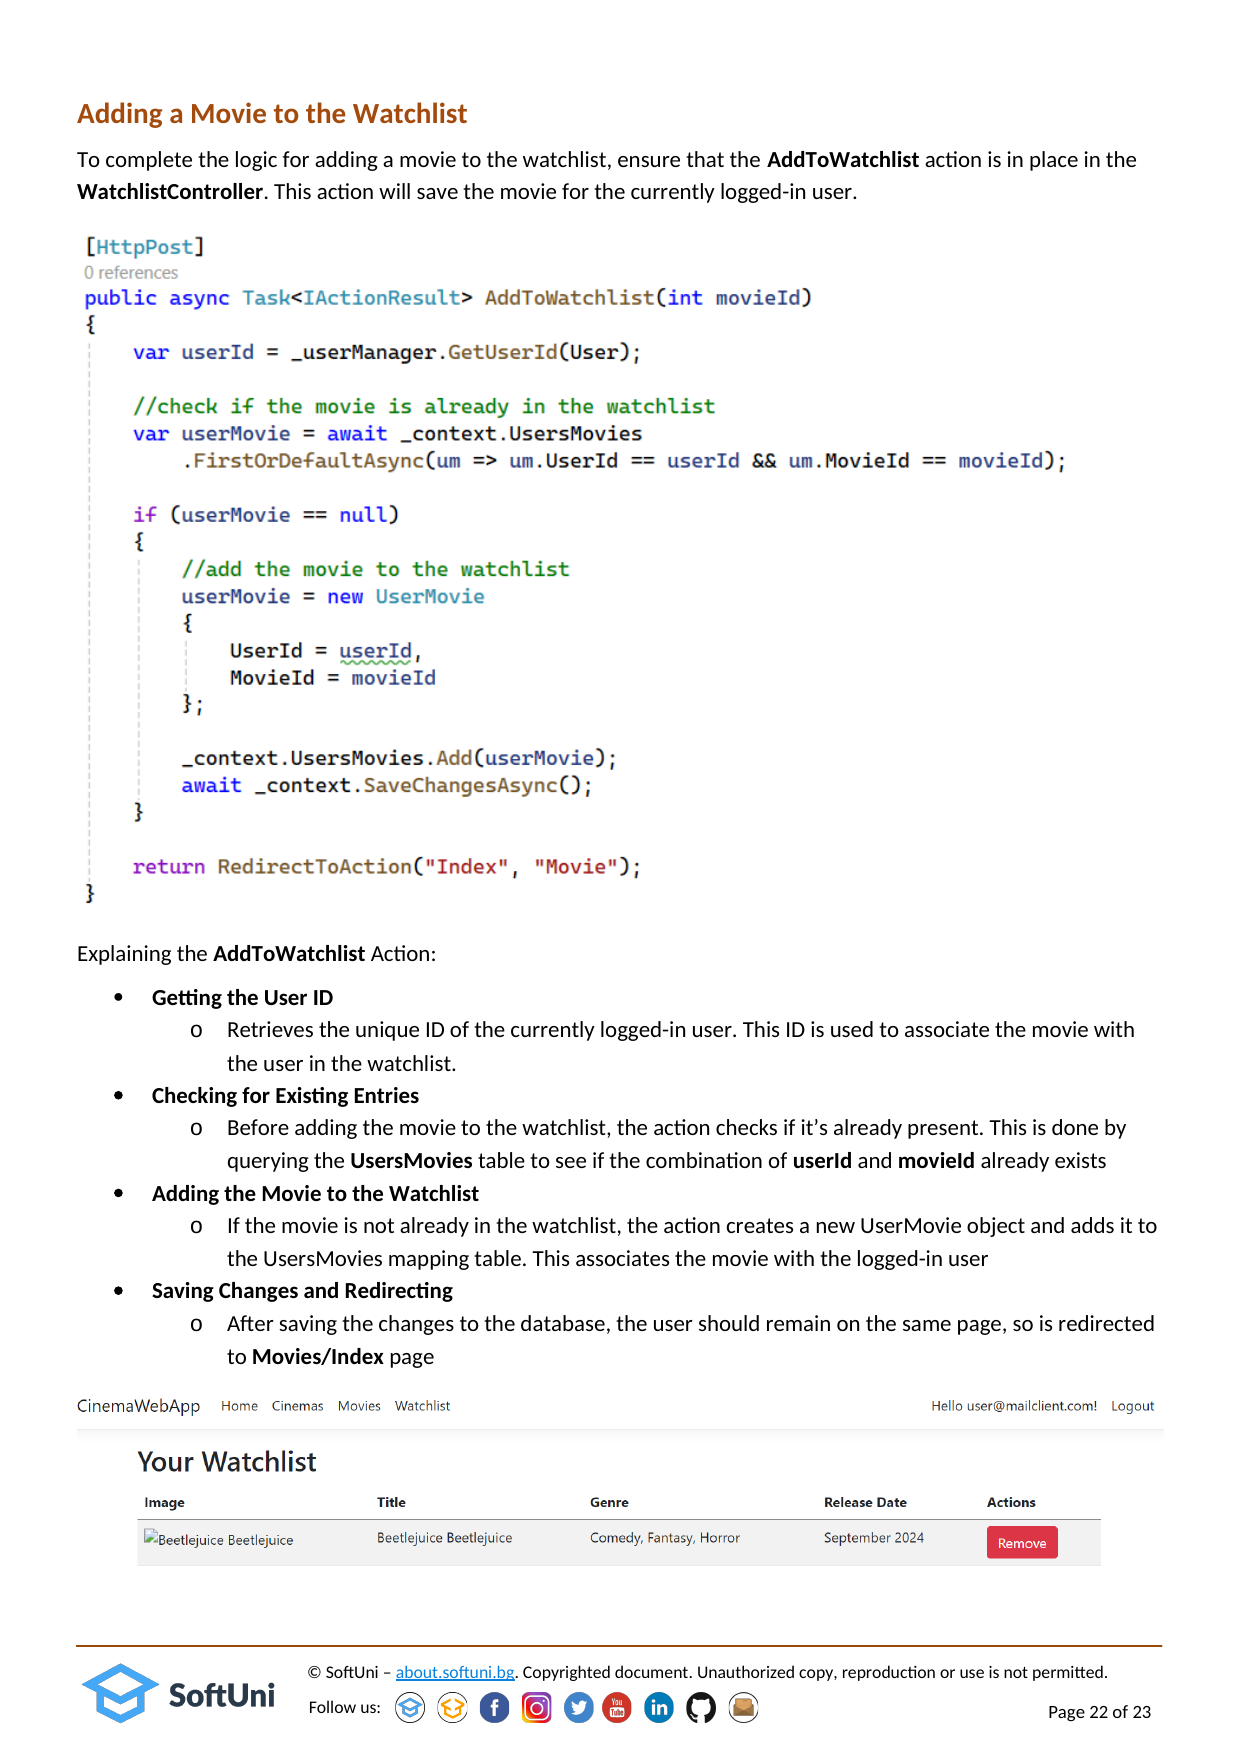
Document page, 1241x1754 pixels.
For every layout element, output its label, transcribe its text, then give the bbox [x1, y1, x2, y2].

picture [665, 1714, 674, 1723]
picture [665, 1692, 674, 1701]
picture [686, 1692, 716, 1723]
list Checking for Existing Entries [114, 1081, 1163, 1109]
list If the movie is not already in the watchlist, the action creates a new UserMovie object and adds it to the UsersMovies mapping table. This associates the movie with the logged-in user [189, 1211, 1163, 1272]
list Before adding the movie to the watchlist, the action checks if it’s already present. This is done by querying the UsersMovies table to see if the combination of userId and movieId already exists [189, 1113, 1163, 1174]
picture [395, 1692, 425, 1723]
subtitle Adding a Movie to the Watchlist [77, 95, 1163, 131]
picture [76, 1386, 1164, 1589]
picture [564, 1692, 594, 1723]
list Adding the Movie to the Watchlist [114, 1179, 1163, 1207]
list Retrieves the unique ID of the currently logged-in user. This ID is used to associate the movie with the user in the watchlist. [189, 1016, 1163, 1077]
text Explaining the AddToWatchlist Action: [77, 939, 1163, 967]
list Saving Changes and Redirecting [114, 1276, 1163, 1304]
picture [644, 1692, 653, 1701]
text To complete the logic for adding a movie to the watchlist, ensure that the AddToWatchlist action is in place in the WatchlistController. This action will save the movie for the currently logged-in user. [77, 145, 1163, 205]
picture [437, 1692, 468, 1723]
picture [522, 1692, 552, 1723]
list Getting the User ID [114, 983, 1163, 1011]
picture [75, 1658, 281, 1729]
picture [479, 1692, 510, 1723]
picture [644, 1714, 653, 1723]
list After saving the changes to the database, the user should remain on the same page, so is redirected to Movies/Index page [189, 1309, 1163, 1370]
picture [728, 1692, 759, 1723]
picture [658, 1705, 667, 1714]
picture [76, 221, 1088, 922]
picture [602, 1692, 632, 1723]
